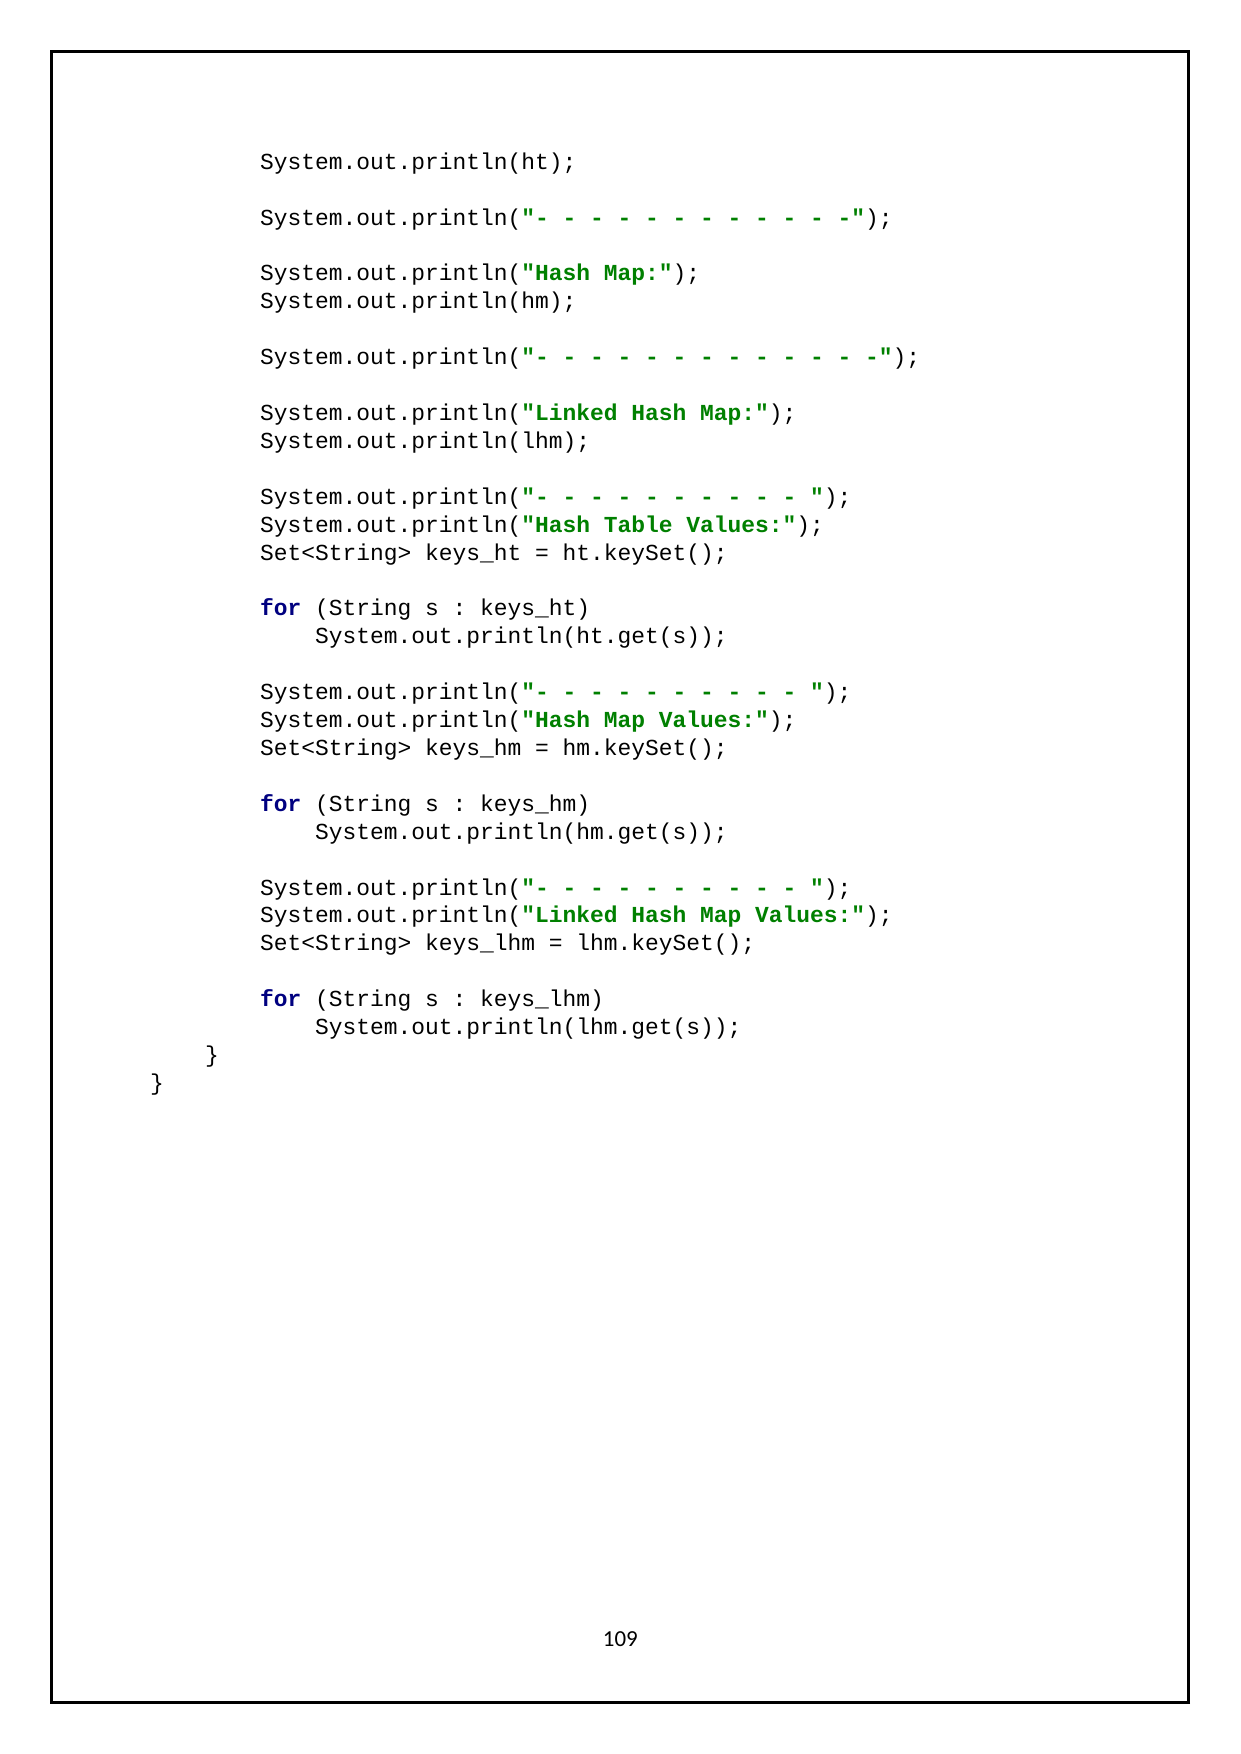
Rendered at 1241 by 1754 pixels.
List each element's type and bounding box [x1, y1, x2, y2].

text [150, 150, 1090, 1097]
